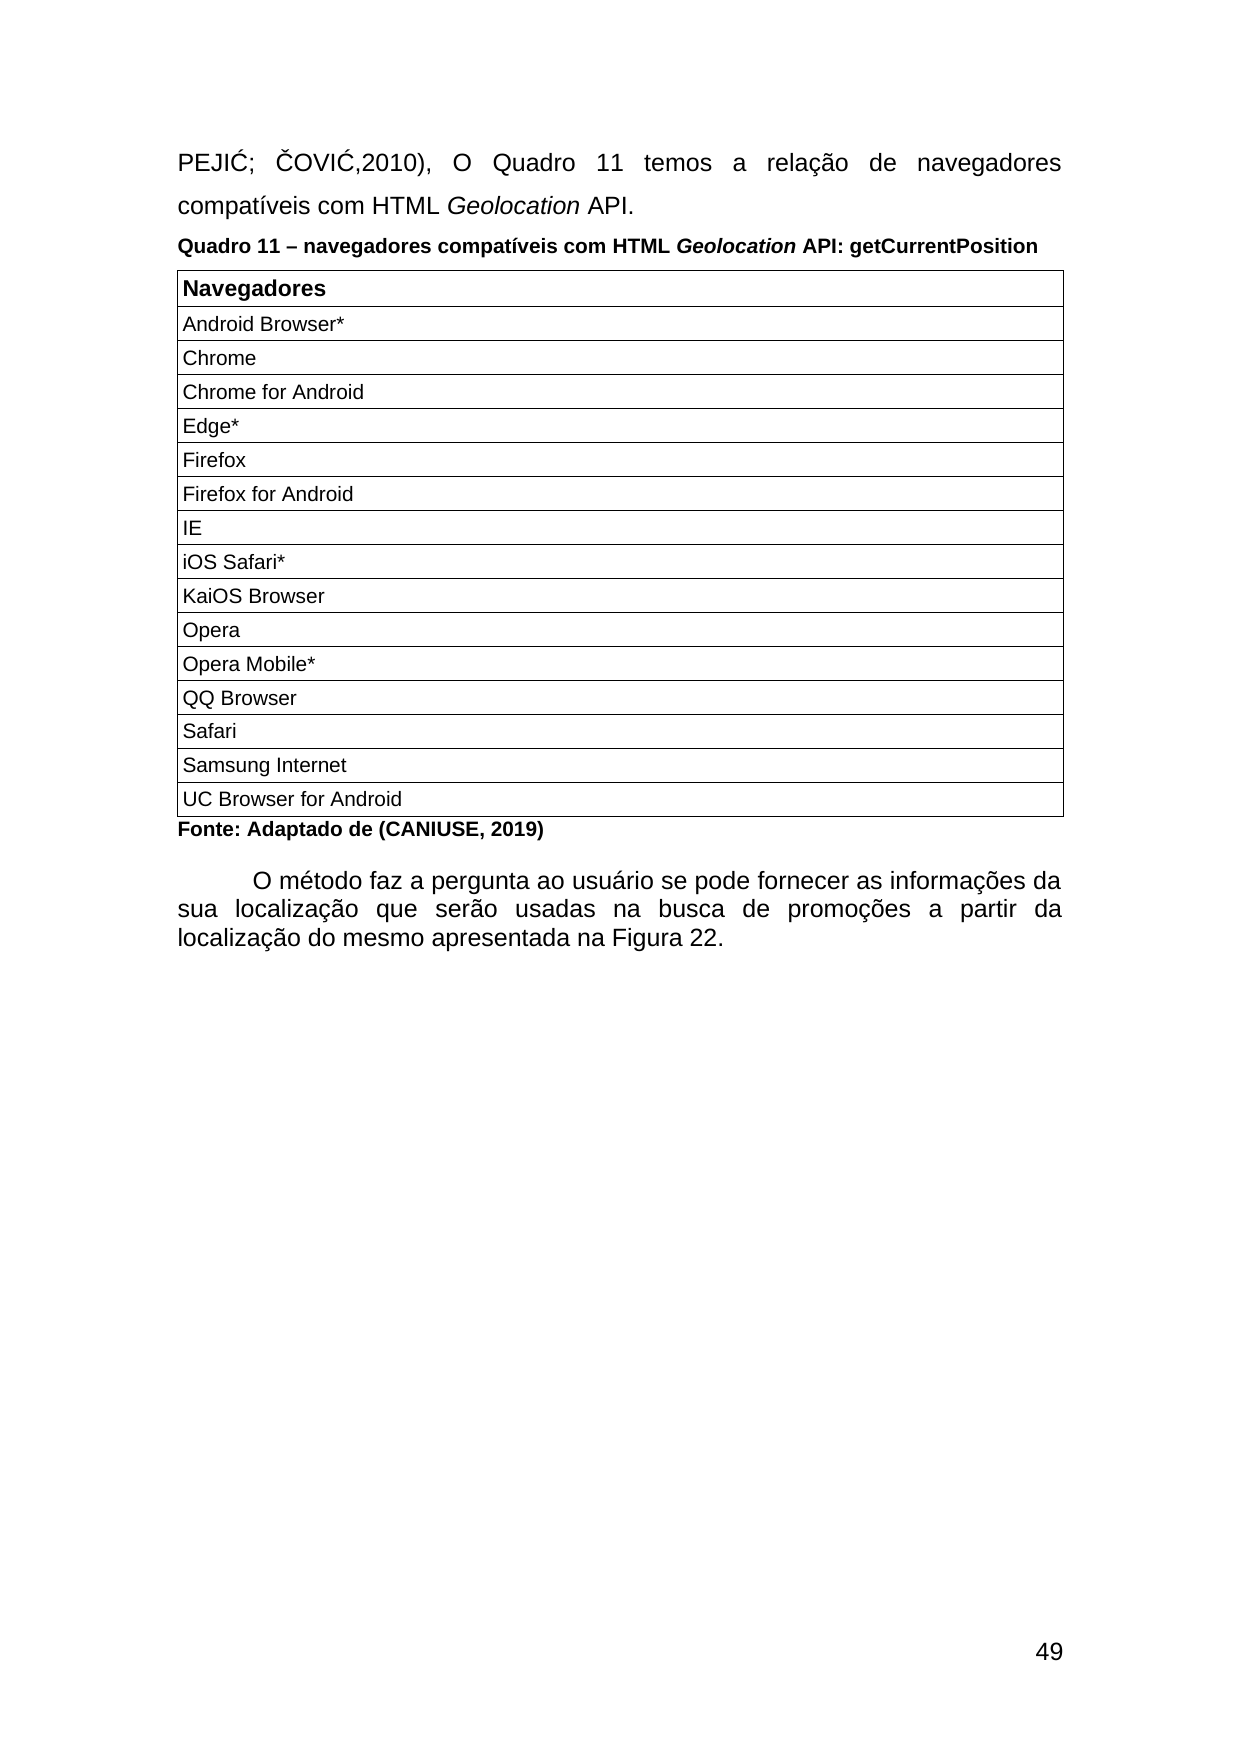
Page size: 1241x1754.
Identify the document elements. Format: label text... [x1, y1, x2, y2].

table_cell KaiOS Browser [178, 579, 1063, 612]
table_cell Opera Mobile* [178, 647, 1063, 680]
table_header Navegadores [178, 271, 1063, 306]
table_cell IE [178, 511, 1063, 544]
table_cell Opera [178, 613, 1063, 646]
table_cell Safari [178, 715, 1063, 748]
table_cell Firefox for Android [178, 477, 1063, 510]
table_cell iOS Safari* [178, 545, 1063, 578]
text Fonte: Adaptado de (CANIUSE, 2019) [177, 817, 1063, 841]
text O método faz a pergunta ao usuário se pode fornecer as informações da sua localização que serão usadas na busca de promoções a partir da localização do mesmo apresentada na Figura 22. [177, 866, 1063, 952]
table_cell Edge* [178, 409, 1063, 442]
table_cell UC Browser for Android [178, 783, 1063, 816]
table_cell Samsung Internet [178, 749, 1063, 782]
text Quadro 11 – navegadores compatíveis com HTML Geolocation API: getCurrentPosition [177, 234, 1063, 258]
table_cell Chrome for Android [178, 375, 1063, 408]
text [177, 148, 1063, 219]
table_cell Chrome [178, 341, 1063, 374]
table_cell QQ Browser [178, 681, 1063, 714]
table_cell Android Browser* [178, 307, 1063, 340]
table_cell Firefox [178, 443, 1063, 476]
